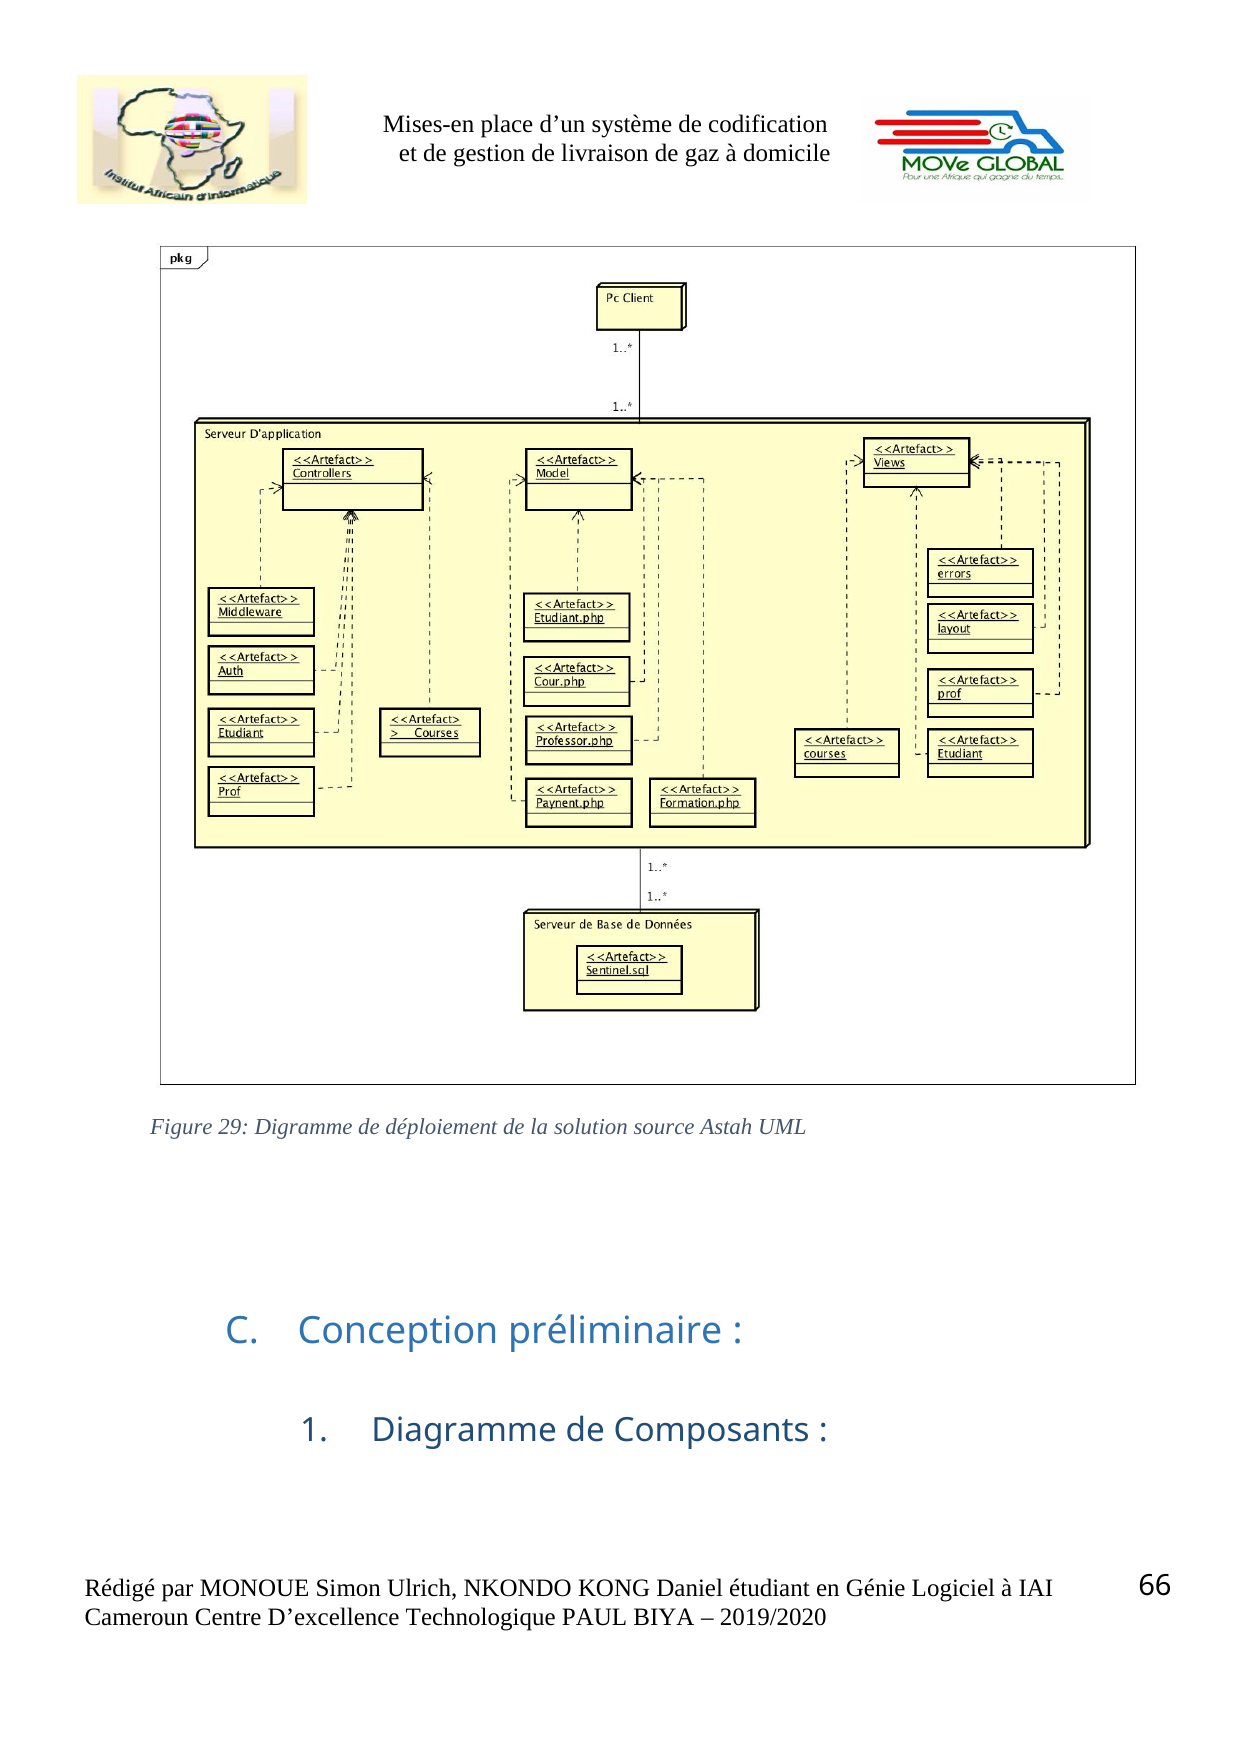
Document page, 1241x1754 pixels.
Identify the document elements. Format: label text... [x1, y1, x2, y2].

subtitle Conception préliminaire : [225, 1303, 1069, 1354]
subtitle Diagramme de Composants : [300, 1406, 1069, 1451]
picture [859, 95, 1091, 204]
text Figure 29: Digramme de déploiement de la solution source Astah UML [150, 1113, 1069, 1139]
picture [150, 237, 1143, 1094]
